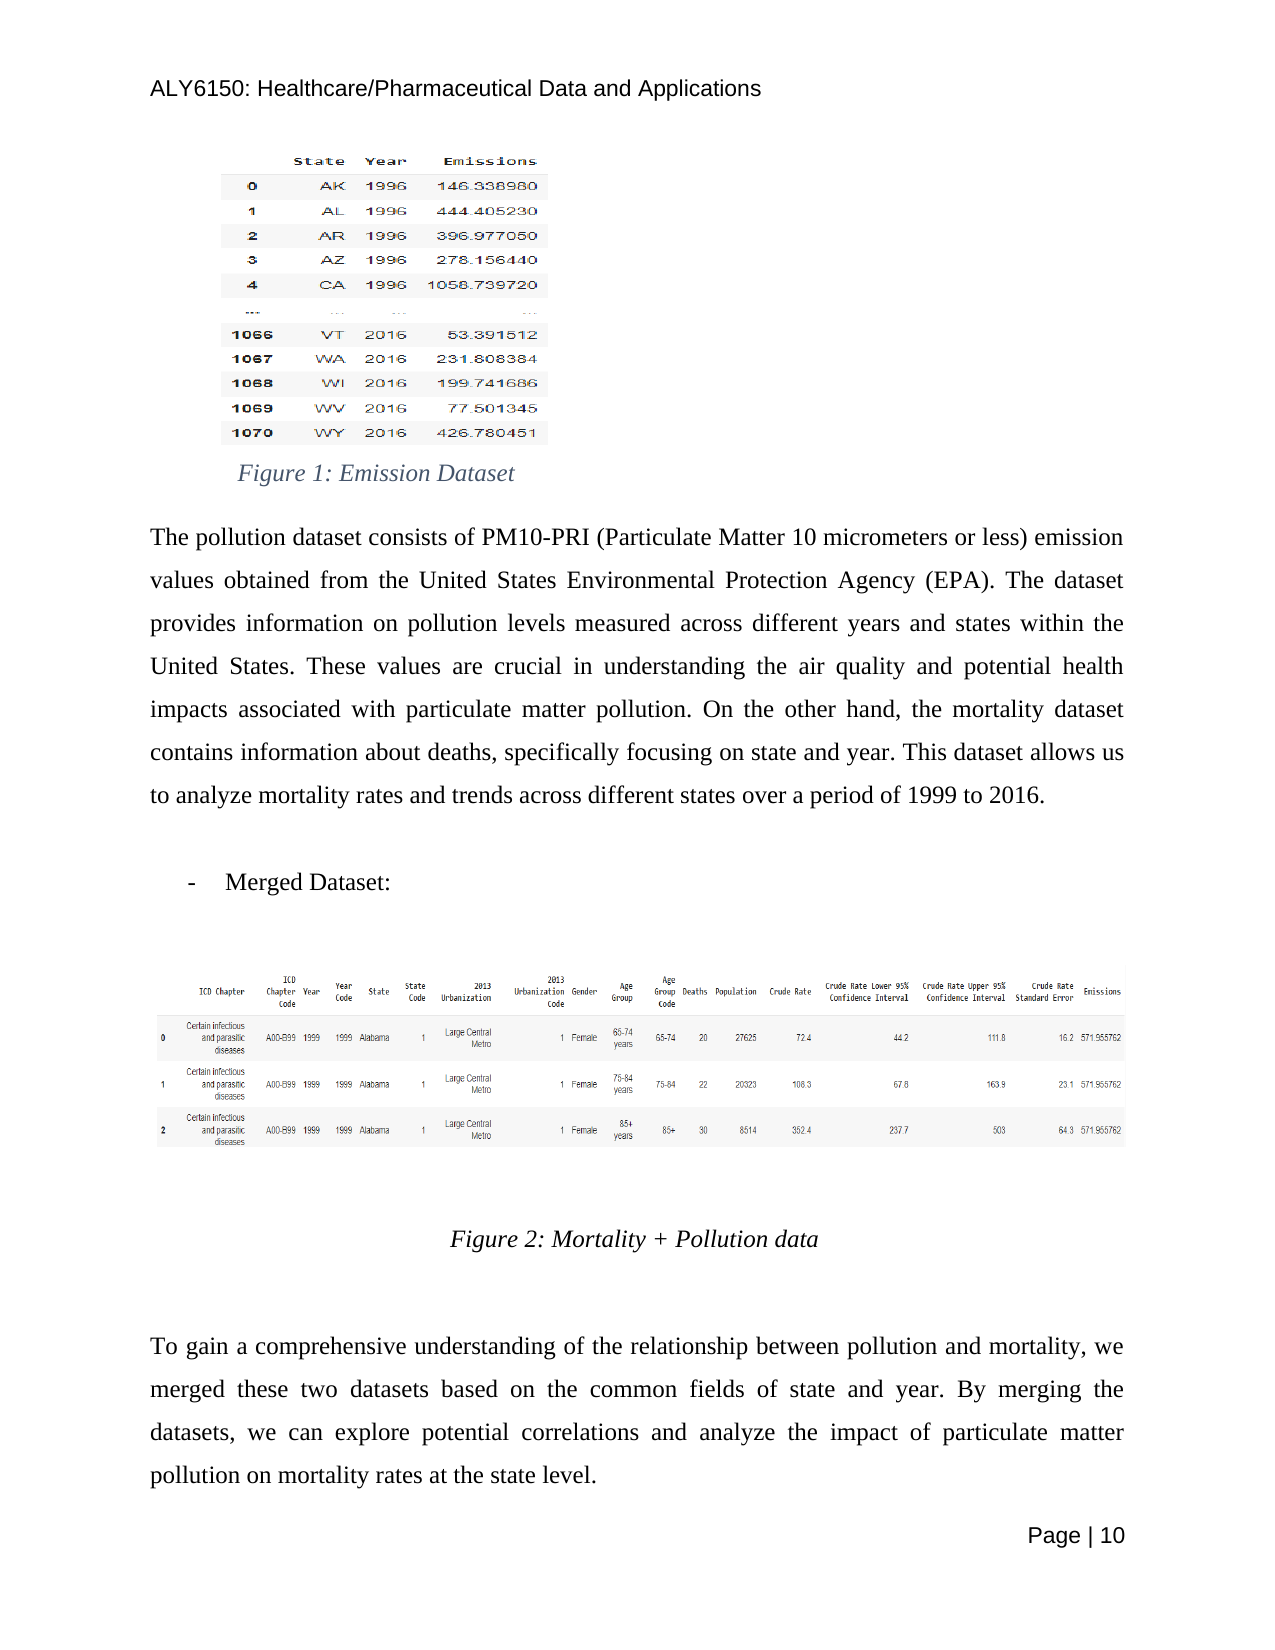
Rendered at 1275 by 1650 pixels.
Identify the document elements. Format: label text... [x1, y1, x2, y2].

text To gain a comprehensive understanding of the relationship between pollution and mortality, we merged these two datasets based on the common fields of state and year. By merging the datasets, we can explore potential correlations and analyze the impact of particulate matter pollution on mortality rates at the state level. [150, 1331, 1125, 1489]
list Merged Dataset: [187, 867, 1125, 896]
text The pollution dataset consists of PM10-PRI (Particulate Matter 10 micrometers or less) emission values obtained from the United States Environmental Protection Agency (EPA). The dataset provides information on pollution levels measured across different years and states within the United States. These values are crucial in understanding the air quality and potential health impacts associated with particulate matter pollution. On the other hand, the mortality dataset contains information about deaths, specifically focusing on state and year. This dataset allows us to analyze mortality rates and trends across different states over a period of 1999 to 2016. [150, 522, 1125, 809]
text Figure 1: Emission Dataset [150, 458, 1125, 487]
picture [215, 150, 581, 445]
text Figure 2: Mortality + Pollution data [375, 1224, 1125, 1253]
picture [150, 965, 1125, 1147]
